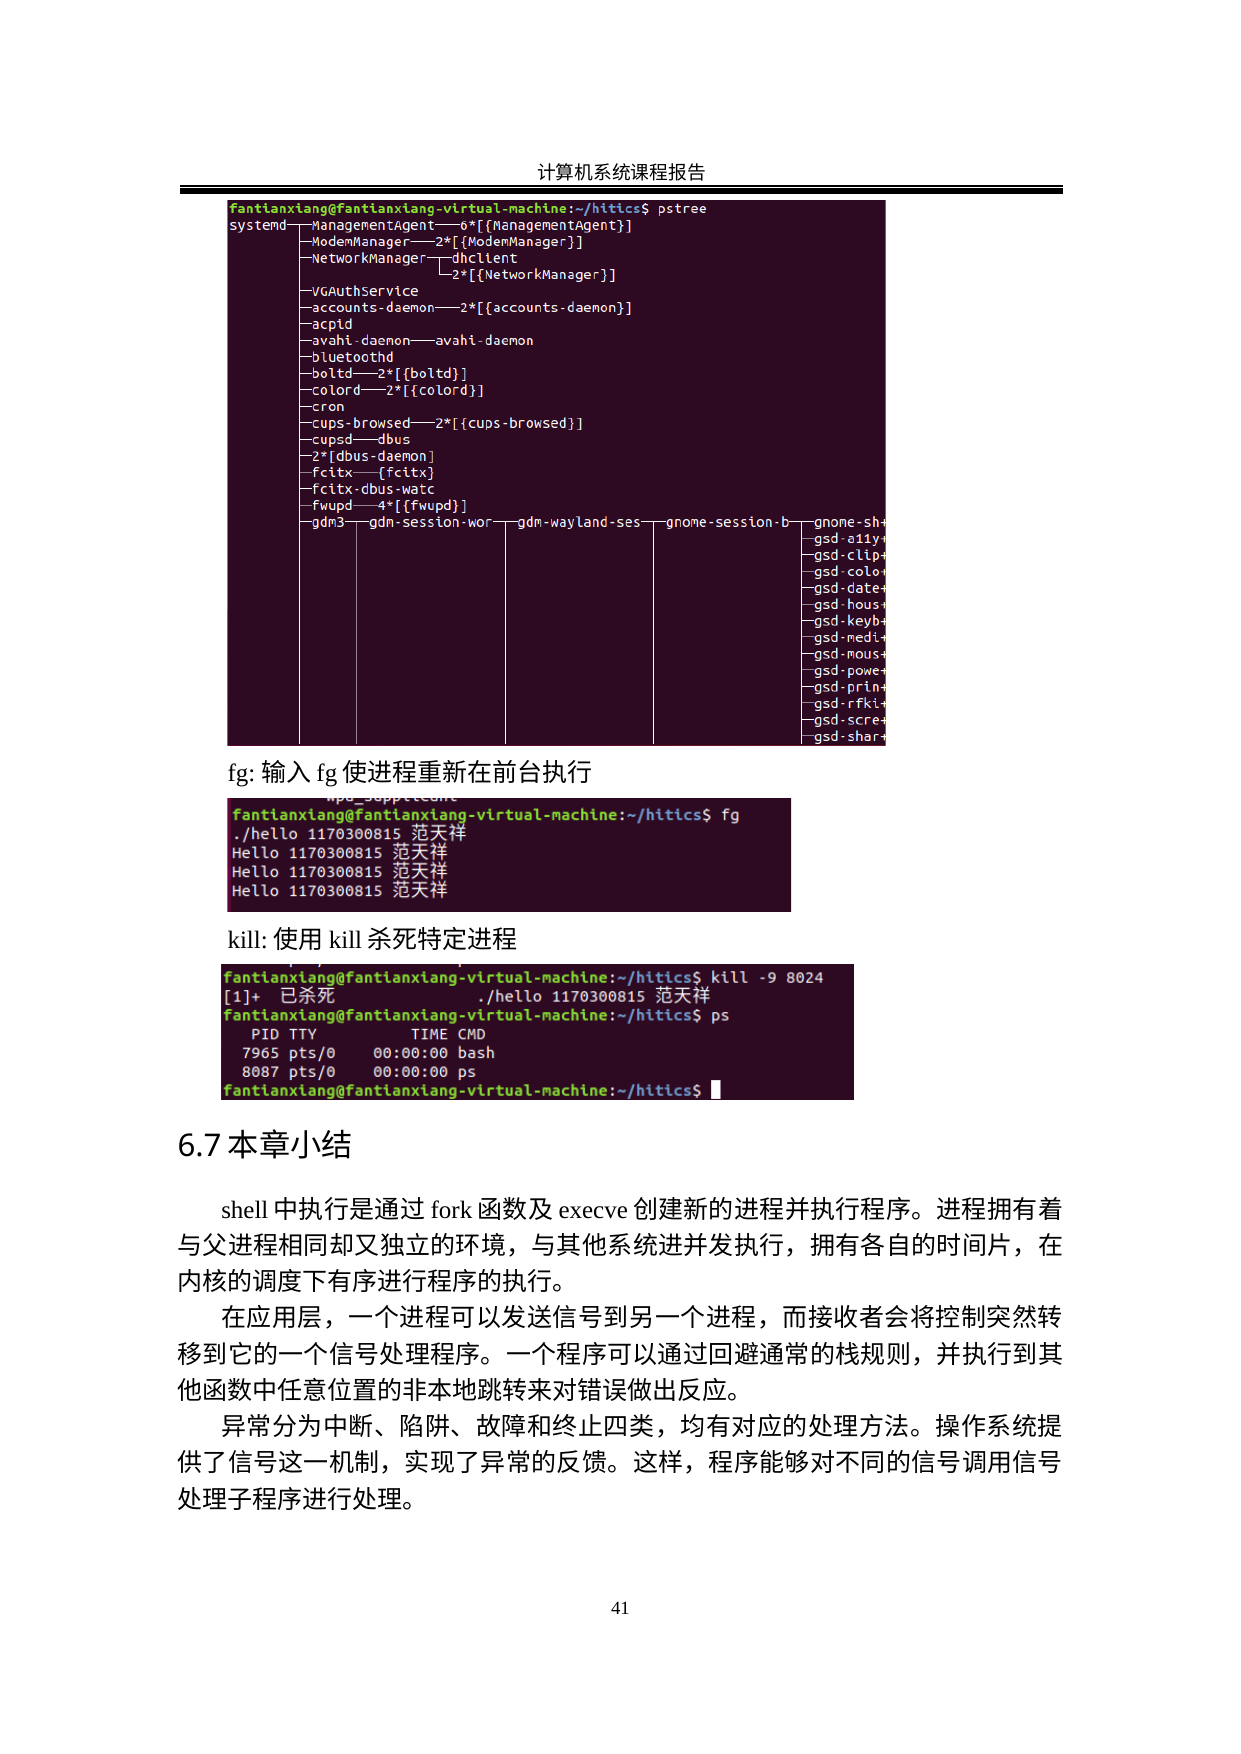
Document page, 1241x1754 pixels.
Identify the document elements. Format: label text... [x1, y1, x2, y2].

text 异常分为中断、陷阱、故障和终止四类，均有对应的处理方法。操作系统提供了信号这一机制，实现了异常的反馈。这样，程序能够对不同的信号调用信号处理子程序进行处理。 [177, 1407, 1063, 1515]
text 在应用层，一个进程可以发送信号到另一个进程，而接收者会将控制突然转移到它的一个信号处理程序。一个程序可以通过回避通常的栈规则，并执行到其他函数中任意位置的非本地跳转来对错误做出反应。 [177, 1298, 1063, 1407]
text shell中执行是通过fork函数及execve创建新的进程并执行程序。进程拥有着与父进程相同却又独立的环境，与其他系统进并发执行，拥有各自的时间片，在内核的调度下有序进行程序的执行。 [177, 1189, 1063, 1298]
subtitle 6.7本章小结 [177, 1124, 1063, 1164]
text kill: 使用kill杀死特定进程 [177, 919, 1063, 955]
picture [227, 798, 792, 912]
text fg: 输入fg使进程重新在前台执行 [177, 753, 1063, 789]
picture [221, 964, 854, 1100]
picture [227, 200, 886, 746]
